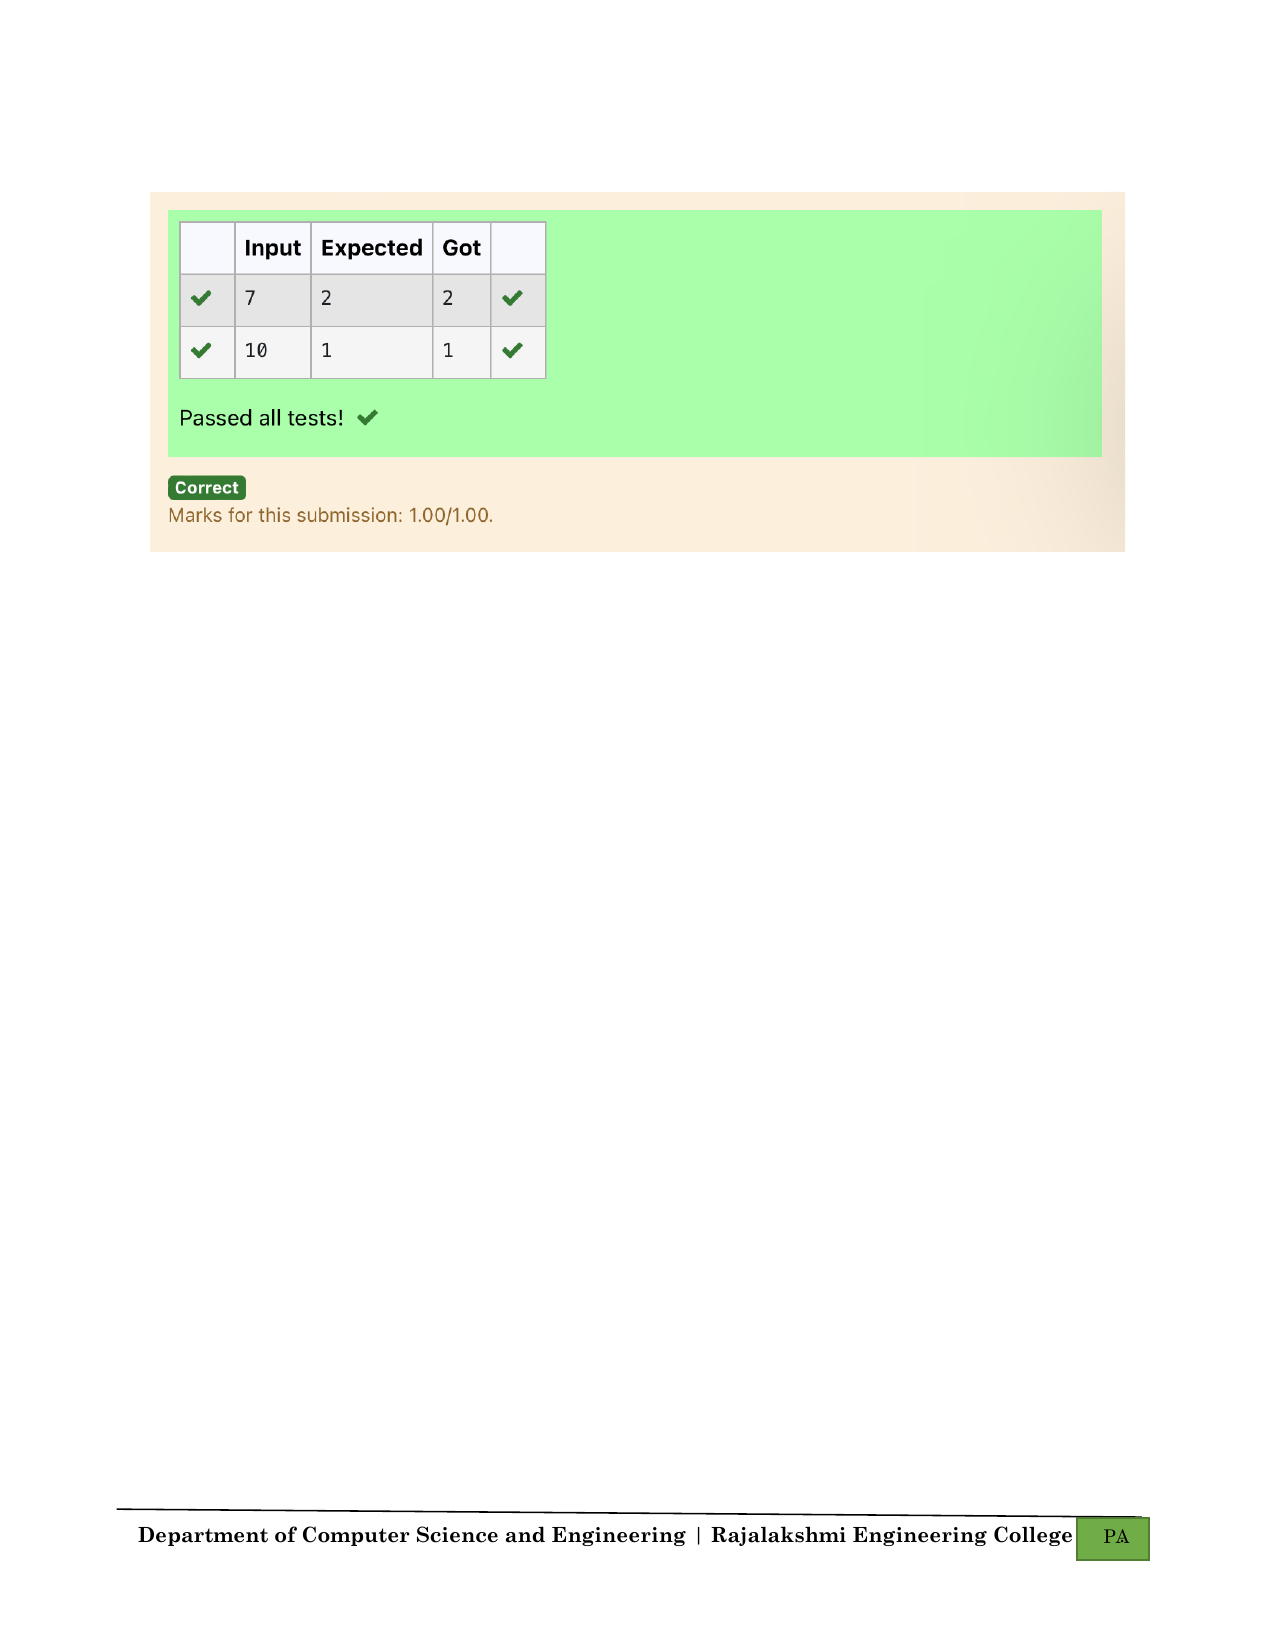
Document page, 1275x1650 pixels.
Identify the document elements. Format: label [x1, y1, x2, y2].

picture [150, 191, 1125, 552]
